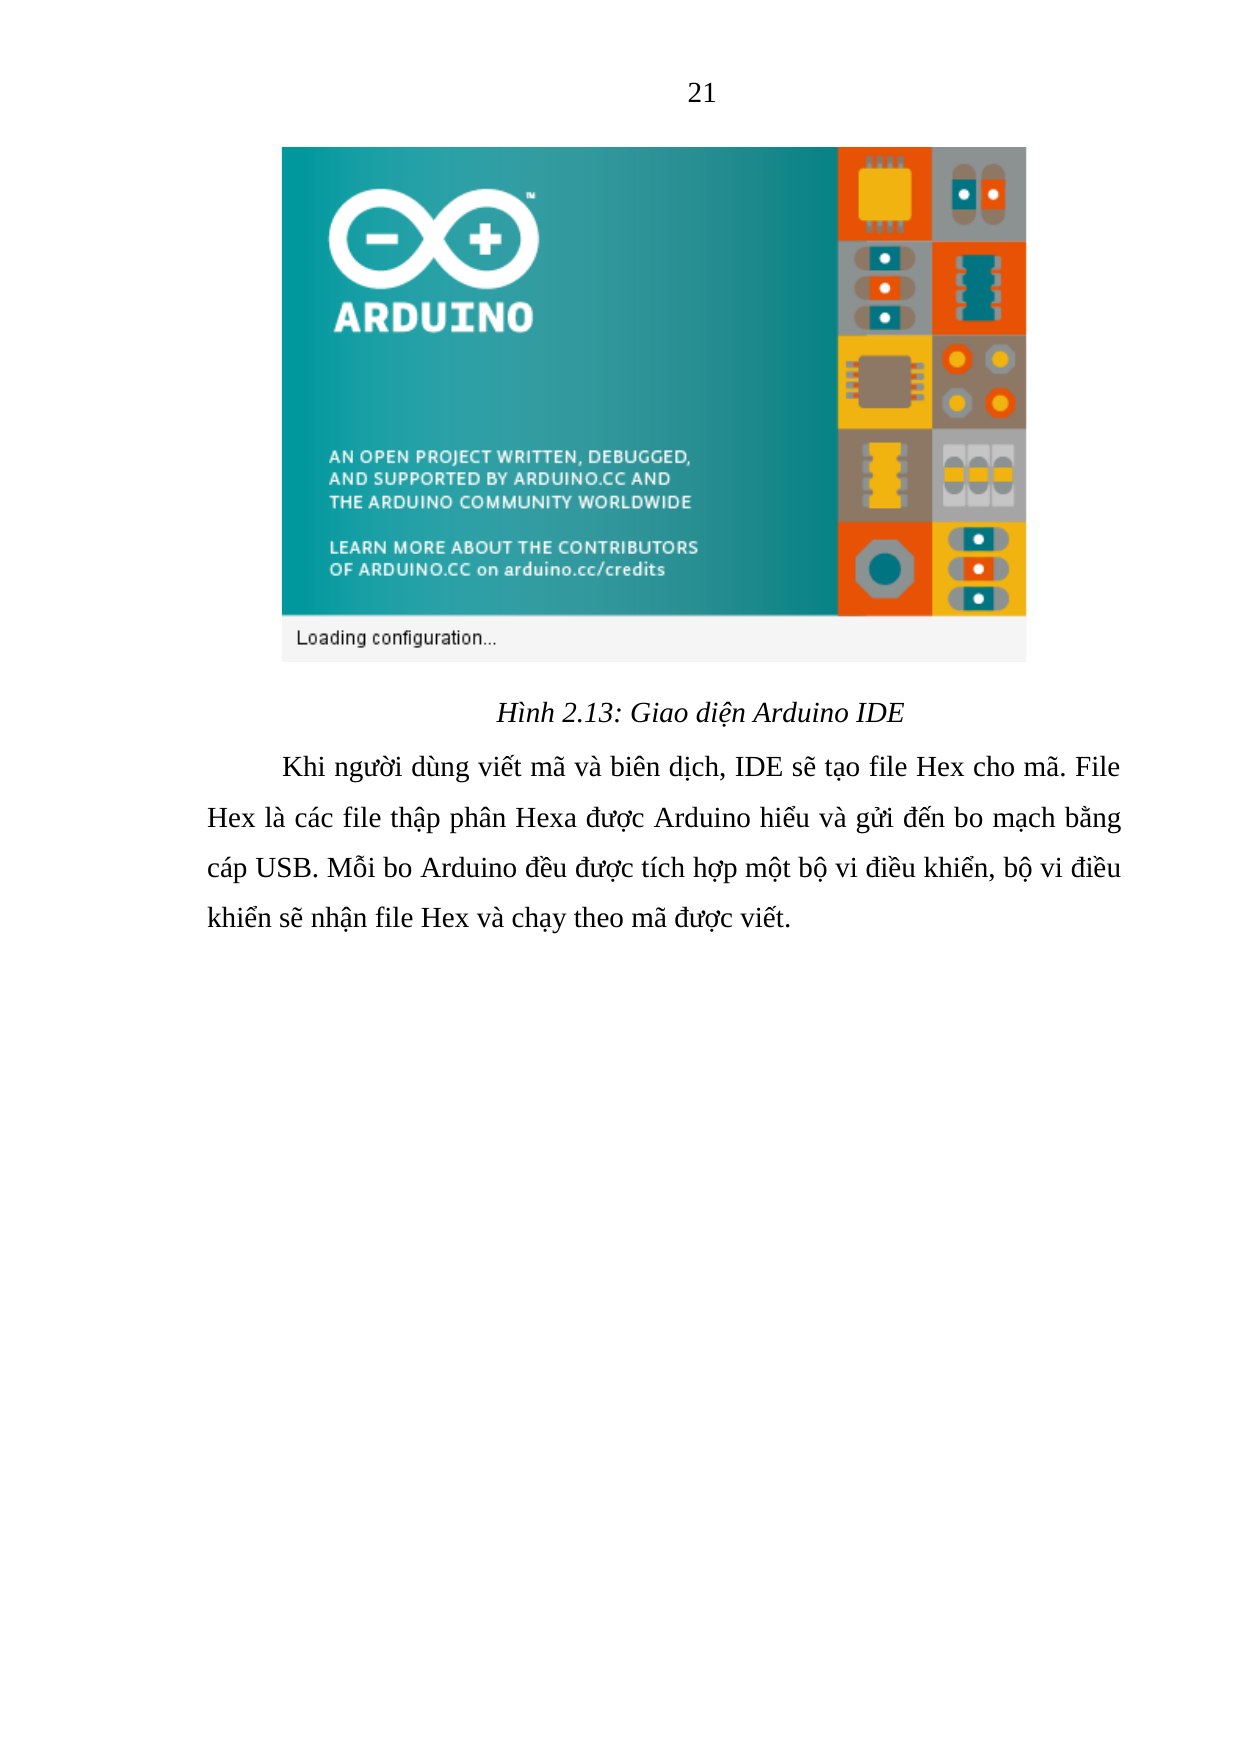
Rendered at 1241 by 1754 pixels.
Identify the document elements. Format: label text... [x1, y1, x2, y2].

picture [281, 147, 1028, 662]
text Khi người dùng viết mã và biên dịch, IDE sẽ tạo file Hex cho mã. File Hex là các file thập phân Hexa được Arduino hiểu và gửi đến bo mạch bằng cáp USB. Mỗi bo Arduino đều được tích hợp một bộ vi điều khiển, bộ vi điều khiển sẽ nhận file Hex và chạy theo mã được viết. [207, 749, 1122, 934]
